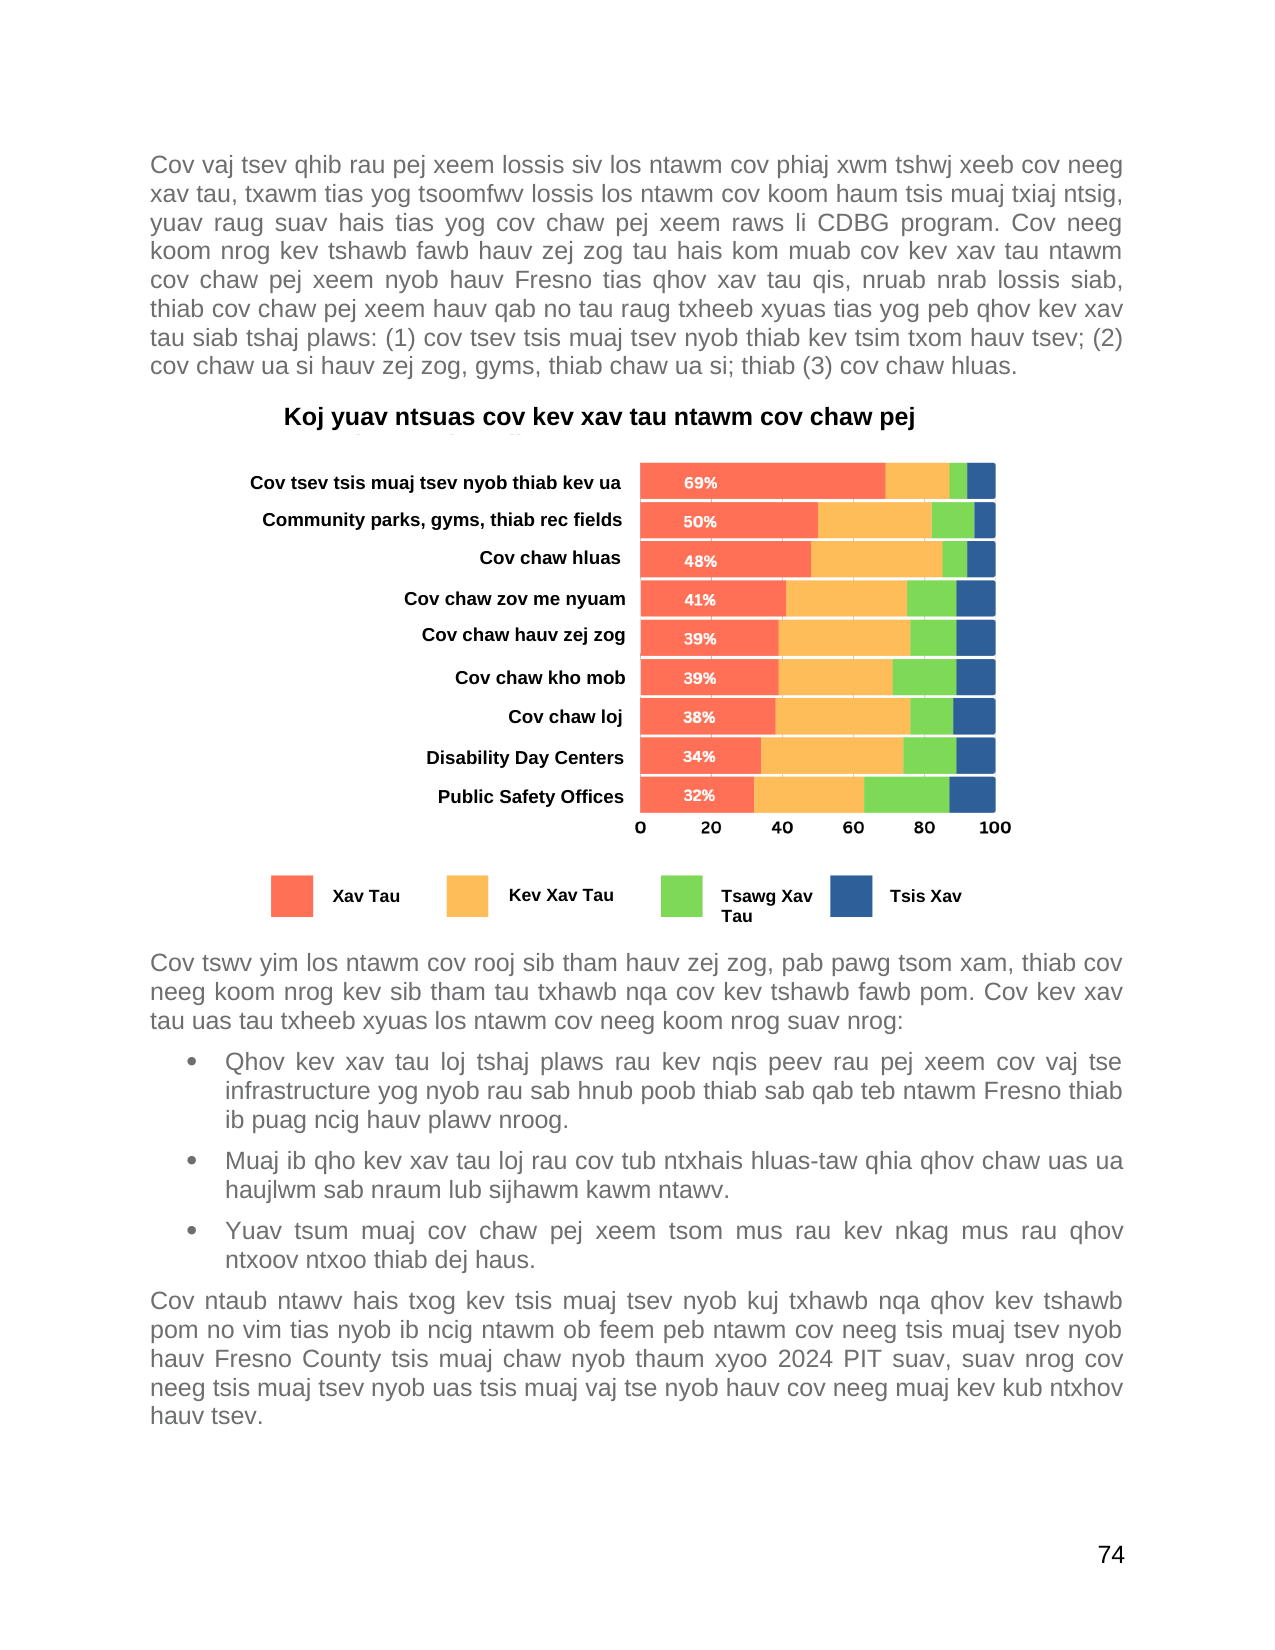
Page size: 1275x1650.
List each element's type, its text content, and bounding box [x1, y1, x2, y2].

text Cov vaj tsev qhib rau pej xeem lossis siv los ntawm cov phiaj xwm tshwj xeeb cov neeg xav tau, txawm tias yog tsoomfwv lossis los ntawm cov koom haum tsis muaj txiaj ntsig, yuav raug suav hais tias yog cov chaw pej xeem raws li CDBG program. Cov neeg koom nrog kev tshawb fawb hauv zej zog tau hais kom muab cov kev xav tau ntawm cov chaw pej xeem nyob hauv Fresno tias qhov xav tau qis, nruab nrab lossis siab, thiab cov chaw pej xeem hauv qab no tau raug txheeb xyuas tias yog peb qhov kev xav tau siab tshaj plaws: (1) cov tsev tsis muaj tsev nyob thiab kev tsim txom hauv tsev; (2) cov chaw ua si hauv zej zog, gyms, thiab chaw ua si; thiab (3) cov chaw hluas. [150, 150, 1125, 380]
text Cov tswv yim los ntawm cov rooj sib tham hauv zej zog, pab pawg tsom xam, thiab cov neeg koom nrog kev sib tham tau txhawb nqa cov kev tshawb fawb pom. Cov kev xav tau uas tau txheeb xyuas los ntawm cov neeg koom nrog suav nrog: [150, 948, 1125, 1035]
picture [255, 392, 1020, 936]
text Cov ntaub ntawv hais txog kev tsis muaj tsev nyob kuj txhawb nqa qhov kev tshawb pom no vim tias nyob ib ncig ntawm ob feem peb ntawm cov neeg tsis muaj tsev nyob hauv Fresno County tsis muaj chaw nyob thaum xyoo 2024 PIT suav, suav nrog cov neeg tsis muaj tsev nyob uas tsis muaj vaj tse nyob hauv cov neeg muaj kev kub ntxhov hauv tsev. [150, 1286, 1125, 1430]
list Muaj ib qho kev xav tau loj rau cov tub ntxhais hluas-taw qhia qhov chaw uas ua haujlwm sab nraum lub sijhawm kawm ntawv. [187, 1146, 1125, 1204]
list Qhov kev xav tau loj tshaj plaws rau kev nqis peev rau pej xeem cov vaj tse infrastructure yog nyob rau sab hnub poob thiab sab qab teb ntawm Fresno thiab ib puag ncig hauv plawv nroog. [187, 1047, 1125, 1133]
list Yuav tsum muaj cov chaw pej xeem tsom mus rau kev nkag mus rau qhov ntxoov ntxoo thiab dej haus. [187, 1216, 1125, 1274]
